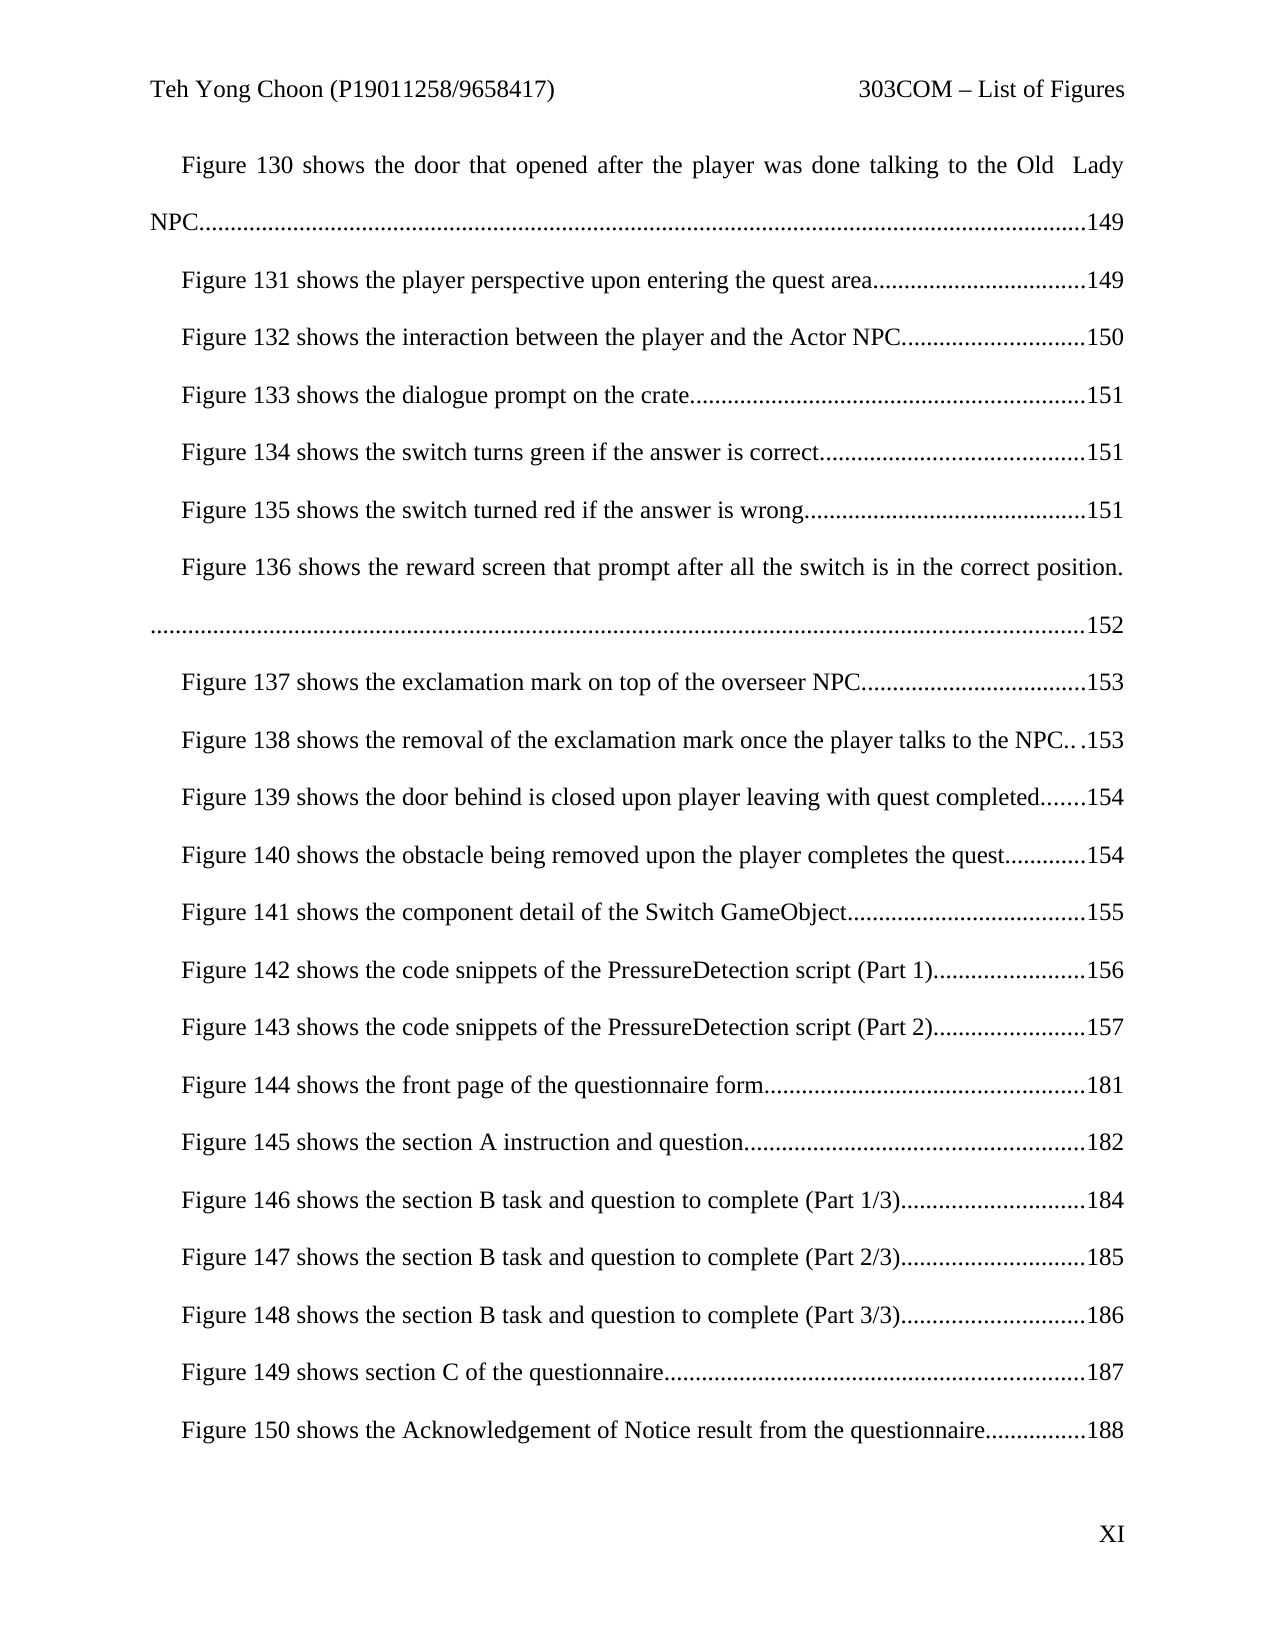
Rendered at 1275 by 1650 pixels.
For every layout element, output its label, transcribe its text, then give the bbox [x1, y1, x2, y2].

text Figure 132 shows the interaction between the player and the Actor NPC. 150 [150, 322, 1125, 351]
text Figure 147 shows the section B task and question to complete (Part 2/3) 185 [150, 1242, 1125, 1271]
text Figure 142 shows the code snippets of the PressureDetection script (Part 1). 156 [150, 955, 1125, 984]
text Figure 145 shows the section A instruction and question. 182 [150, 1127, 1125, 1156]
text Figure 143 shows the code snippets of the PressureDetection script (Part 2). 157 [150, 1012, 1125, 1041]
text Figure 141 shows the component detail of the Switch GameObject. 155 [150, 897, 1125, 926]
text Figure 136 shows the reward screen that prompt after all the switch is in the correct position. 152 [150, 552, 1125, 639]
text Figure 150 shows the Acknowledgement of Notice result from the questionnaire. 188 [150, 1415, 1125, 1444]
text Figure 148 shows the section B task and question to complete (Part 3/3) 186 [150, 1300, 1125, 1329]
text Figure 135 shows the switch turned red if the answer is wrong. 151 [150, 495, 1125, 524]
text Figure 130 shows the door that opened after the player was done talking to the Old Lady NPC. 149 [150, 150, 1125, 236]
text Figure 140 shows the obstacle being removed upon the player completes the quest. 154 [150, 840, 1125, 869]
text Figure 134 shows the switch turns green if the answer is correct. 151 [150, 437, 1125, 466]
text Figure 139 shows the door behind is closed upon player leaving with quest completed. 154 [150, 782, 1125, 811]
text Figure 138 shows the removal of the exclamation mark once the player talks to the NPC. 153 [150, 725, 1125, 754]
text Figure 131 shows the player perspective upon entering the quest area. 149 [150, 265, 1125, 294]
text Figure 133 shows the dialogue prompt on the crate. 151 [150, 380, 1125, 409]
text Figure 137 shows the exclamation mark on top of the overseer NPC. 153 [150, 667, 1125, 696]
text Figure 146 shows the section B task and question to complete (Part 1/3) 184 [150, 1185, 1125, 1214]
text Figure 149 shows section C of the questionnaire. 187 [150, 1357, 1125, 1386]
text Figure 144 shows the front page of the questionnaire form. 181 [150, 1070, 1125, 1099]
